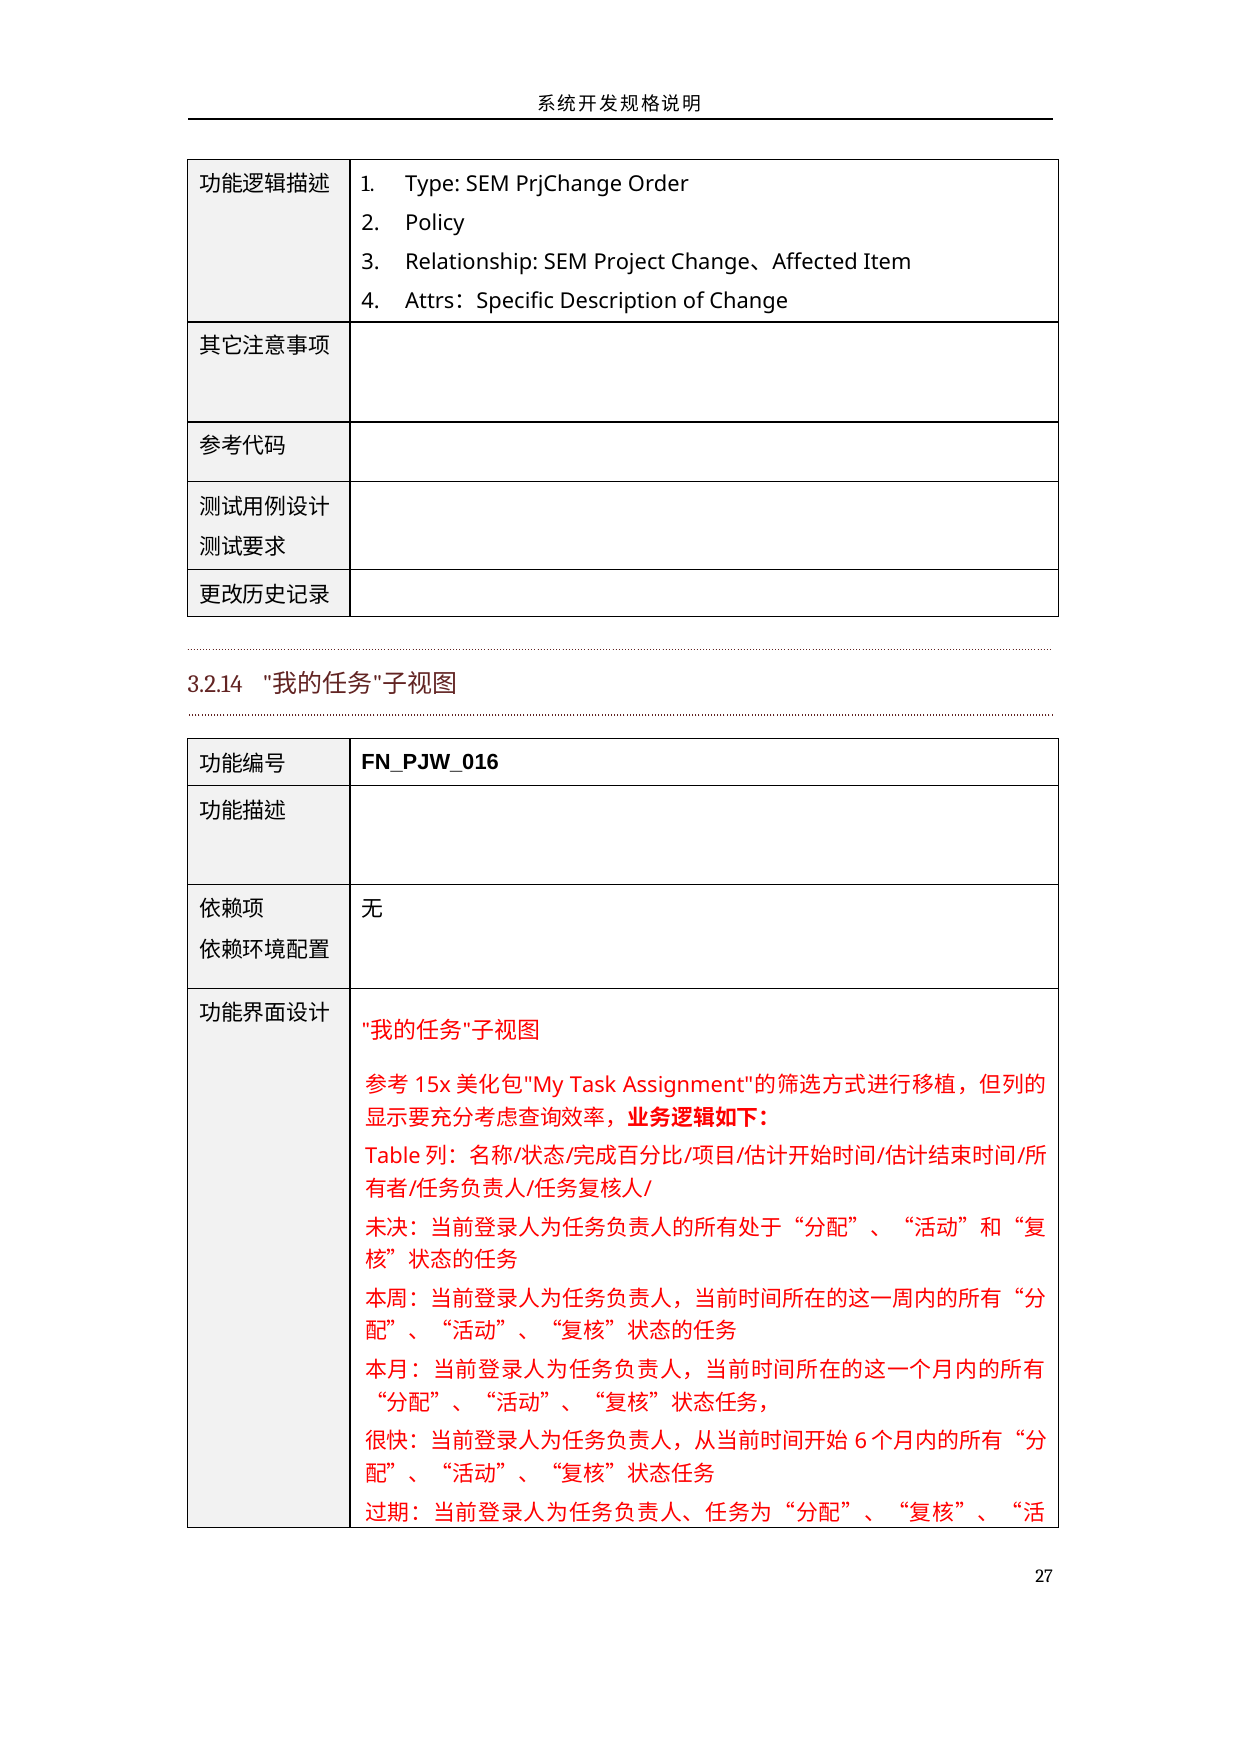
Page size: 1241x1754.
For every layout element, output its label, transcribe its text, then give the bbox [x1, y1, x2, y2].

table_cell 功能描述 [188, 786, 349, 884]
table_cell 测试用例设计 测试要求 [188, 482, 349, 569]
table_cell [351, 482, 1058, 569]
table_cell [351, 786, 1058, 884]
subtitle "我的任务"子视图 [187, 648, 1053, 716]
table_cell 功能界面设计 [188, 989, 349, 1527]
table_cell [351, 423, 1058, 481]
table_cell [351, 323, 1058, 421]
table_cell 其它注意事项 [188, 323, 349, 421]
table_cell Type: SEM PrjChange Order Policy Relationship: SEM Project Change、Affected Item Attrs：Specific Description of Change [351, 160, 1058, 321]
table_cell 更改历史记录 [188, 570, 349, 616]
table_cell 功能逻辑描述 [188, 160, 349, 321]
table_cell [351, 570, 1058, 616]
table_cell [351, 989, 1058, 1527]
table_header FN_PJW_016 [351, 739, 1058, 785]
table_cell 无 [351, 885, 1058, 988]
table_cell 参考代码 [188, 423, 349, 481]
table_cell 依赖项 依赖环境配置 [188, 885, 349, 988]
table_header 功能编号 [188, 739, 349, 785]
